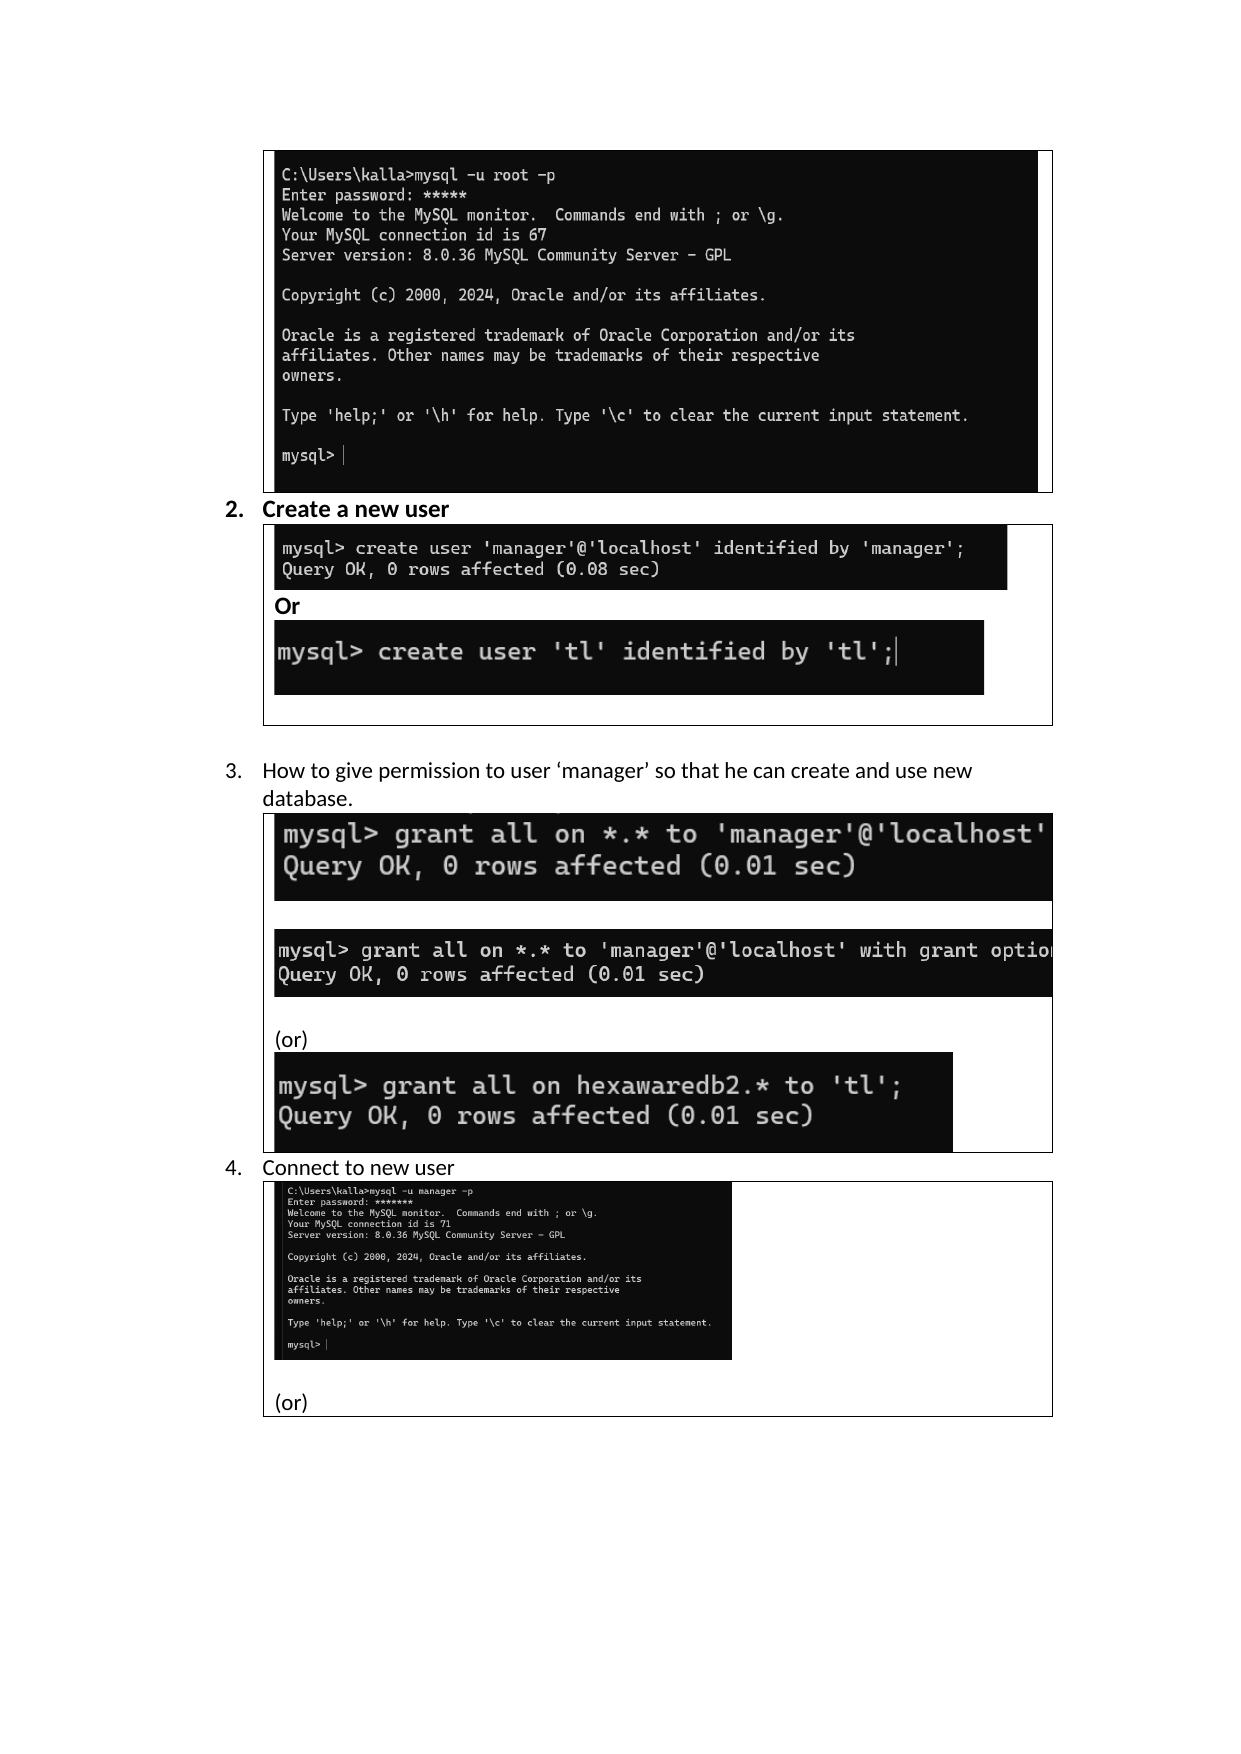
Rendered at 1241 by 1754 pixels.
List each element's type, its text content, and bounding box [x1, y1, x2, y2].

picture [274, 813, 1053, 901]
picture [274, 524, 1008, 590]
picture [274, 1182, 732, 1360]
picture [274, 151, 1038, 492]
table_header (or) [264, 814, 1052, 1152]
list Connect to new user [225, 1153, 1053, 1181]
table_header [1038, 151, 1052, 492]
table_header [264, 151, 274, 492]
list How to give permission to user ‘manager’ so that he can create and use new database. [225, 756, 1053, 812]
table_header (or) [264, 1182, 1052, 1416]
table_header Or [264, 525, 1052, 725]
picture [274, 1052, 953, 1152]
list Create a new user [225, 493, 1053, 523]
picture [274, 929, 1053, 997]
picture [274, 620, 985, 695]
